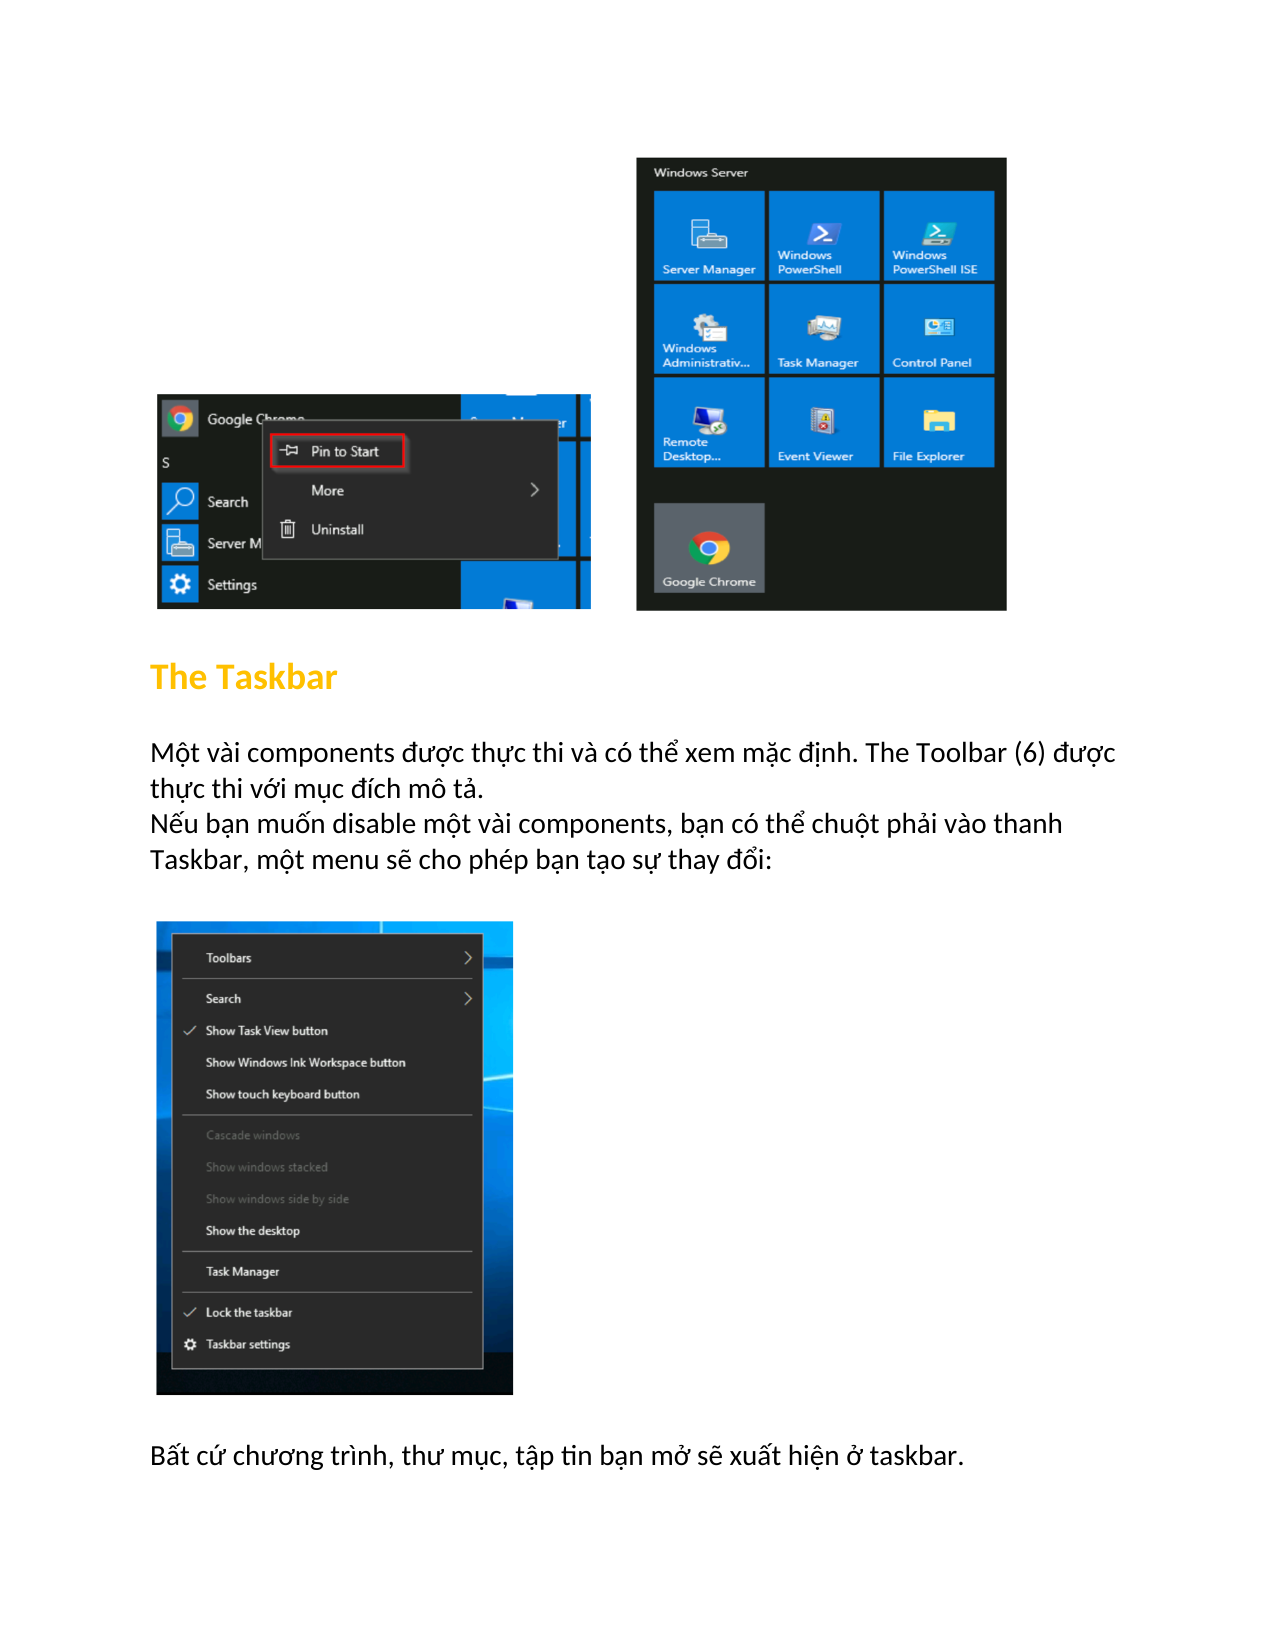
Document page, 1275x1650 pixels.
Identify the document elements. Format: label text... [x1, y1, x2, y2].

picture [150, 912, 521, 1401]
text Nếu bạn muốn disable một vài components, bạn có thể chuột phải vào thanh Taskbar, một menu sẽ cho phép bạn tạo sự thay đổi: [150, 805, 1125, 877]
text Bất cứ chương trình, thư mục, tập tin bạn mở sẽ xuất hiện ở taskbar. [150, 1437, 1125, 1472]
picture [626, 150, 1012, 617]
picture [150, 387, 601, 617]
text Một vài components được thực thi và có thể xem mặc định. The Toolbar (6) được thực thi với mục đích mô tả. [150, 734, 1125, 805]
text The Taskbar [150, 653, 1125, 698]
